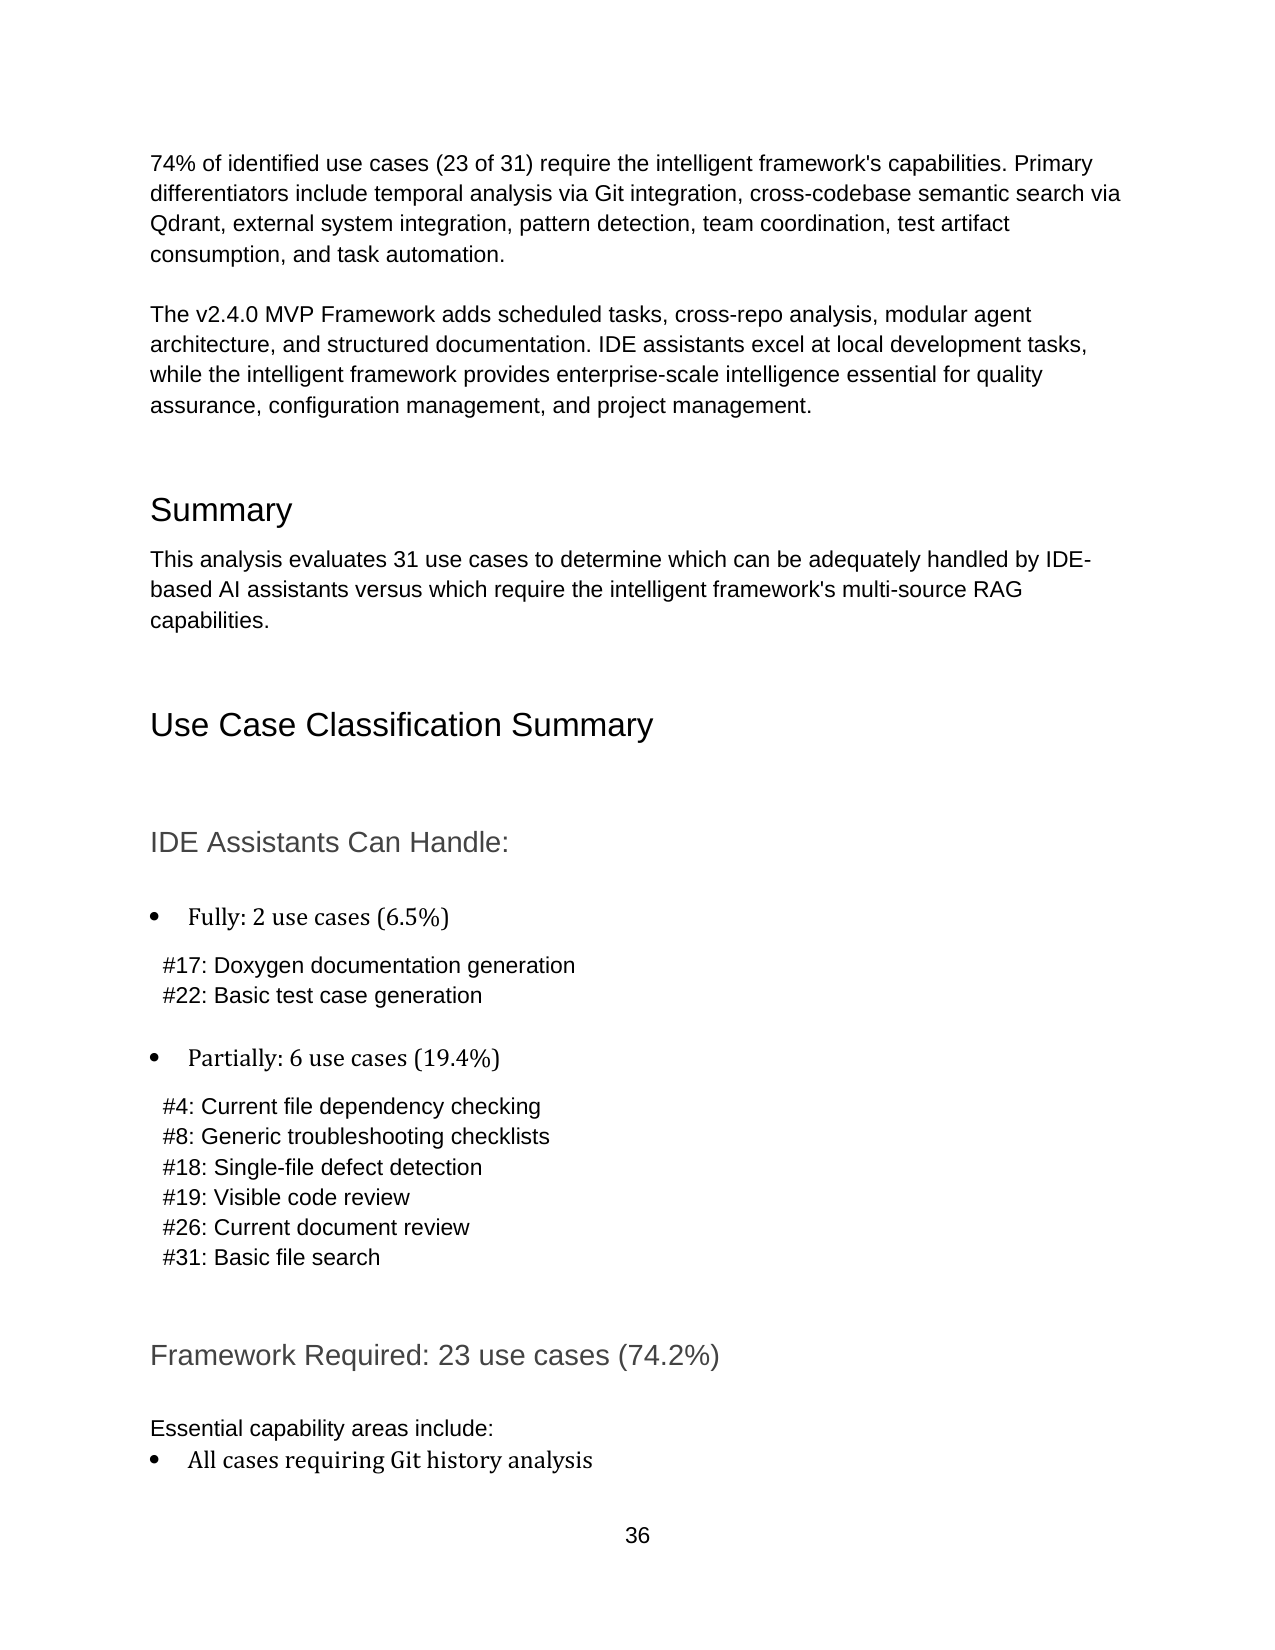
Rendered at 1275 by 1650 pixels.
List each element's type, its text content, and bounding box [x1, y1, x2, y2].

text #31: Basic file search [150, 1244, 1125, 1271]
text #19: Visible code review [150, 1184, 1125, 1210]
text #8: Generic troubleshooting checklists [150, 1123, 1125, 1150]
text #18: Single-file defect detection [150, 1153, 1125, 1180]
list Partially: 6 use cases (19.4%) [150, 1043, 1125, 1072]
text Essential capability areas include: [150, 1415, 1125, 1441]
subtitle Summary [150, 489, 1125, 528]
text 74% of identified use cases (23 of 31) require the intelligent framework's capabilities. Primary differentiators include temporal analysis via Git integration, cross-codebase semantic search via Qdrant, external system integration, pattern detection, team coordination, test artifact consumption, and task automation. [150, 150, 1125, 267]
subtitle Use Case Classification Summary [150, 704, 1125, 743]
text #4: Current file dependency checking [150, 1093, 1125, 1119]
list Fully: 2 use cases (6.5%) [150, 902, 1125, 931]
list All cases requiring Git history analysis [150, 1445, 1125, 1474]
text #22: Basic test case generation [150, 982, 1125, 1009]
text #17: Doxygen documentation generation [150, 952, 1125, 978]
subtitle IDE Assistants Can Handle: [150, 825, 1125, 858]
text This analysis evaluates 31 use cases to determine which can be adequately handled by IDE-based AI assistants versus which require the intelligent framework's multi-source RAG capabilities. [150, 546, 1125, 633]
text #26: Current document review [150, 1214, 1125, 1240]
subtitle Framework Required: 23 use cases (74.2%) [150, 1338, 1125, 1371]
text The v2.4.0 MVP Framework adds scheduled tasks, cross-repo analysis, modular agent architecture, and structured documentation. IDE assistants excel at local development tasks, while the intelligent framework provides enterprise-scale intelligence essential for quality assurance, configuration management, and project management. [150, 301, 1125, 418]
